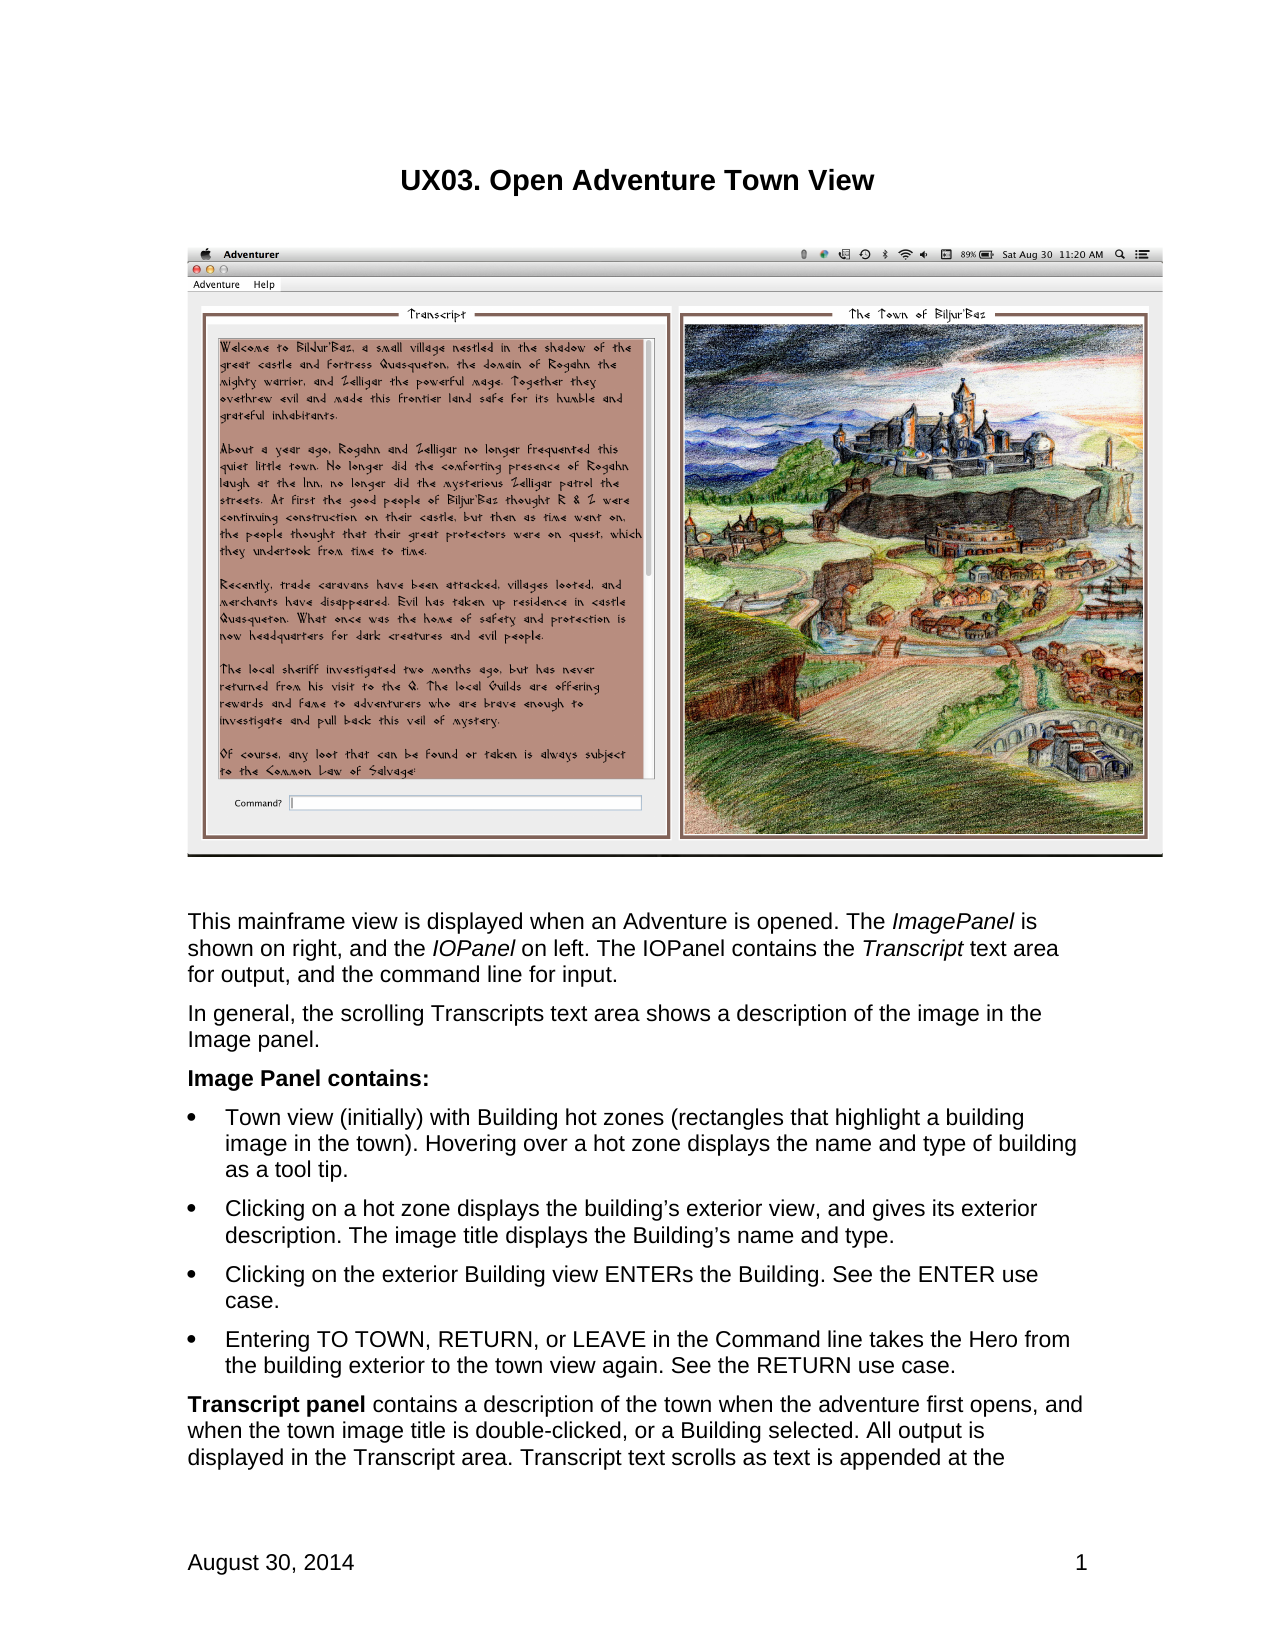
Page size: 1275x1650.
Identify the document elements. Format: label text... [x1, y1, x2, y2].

text This mainframe view is displayed when an Adventure is opened. The ImagePanel is shown on right, and the IOPanel on left. The IOPanel contains the Transcript text area for output, and the command line for input. [187, 908, 1087, 987]
list Entering TO TOWN, RETURN, or LEAVE in the Command line takes the Hero from the building exterior to the town view again. See the RETURN use case. [187, 1326, 1087, 1378]
list Clicking on a hot zone displays the building’s exterior view, and gives its exterior description. The image title displays the Building’s name and type. [187, 1195, 1087, 1248]
list Town view (initially) with Building hot zones (rectangles that highlight a building image in the town). Hovering over a hot zone displays the name and type of building as a tool tip. [187, 1104, 1087, 1183]
list Clicking on the exterior Building view ENTERs the Building. See the ENTER use case. [187, 1261, 1087, 1313]
text Image Panel contains: [187, 1065, 1087, 1091]
text In general, the scrolling Transcripts text area shows a description of the image in the Image panel. [187, 1000, 1087, 1052]
picture [187, 247, 1163, 857]
text UX03. Open Adventure Town View [187, 162, 1087, 196]
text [187, 1391, 1087, 1470]
